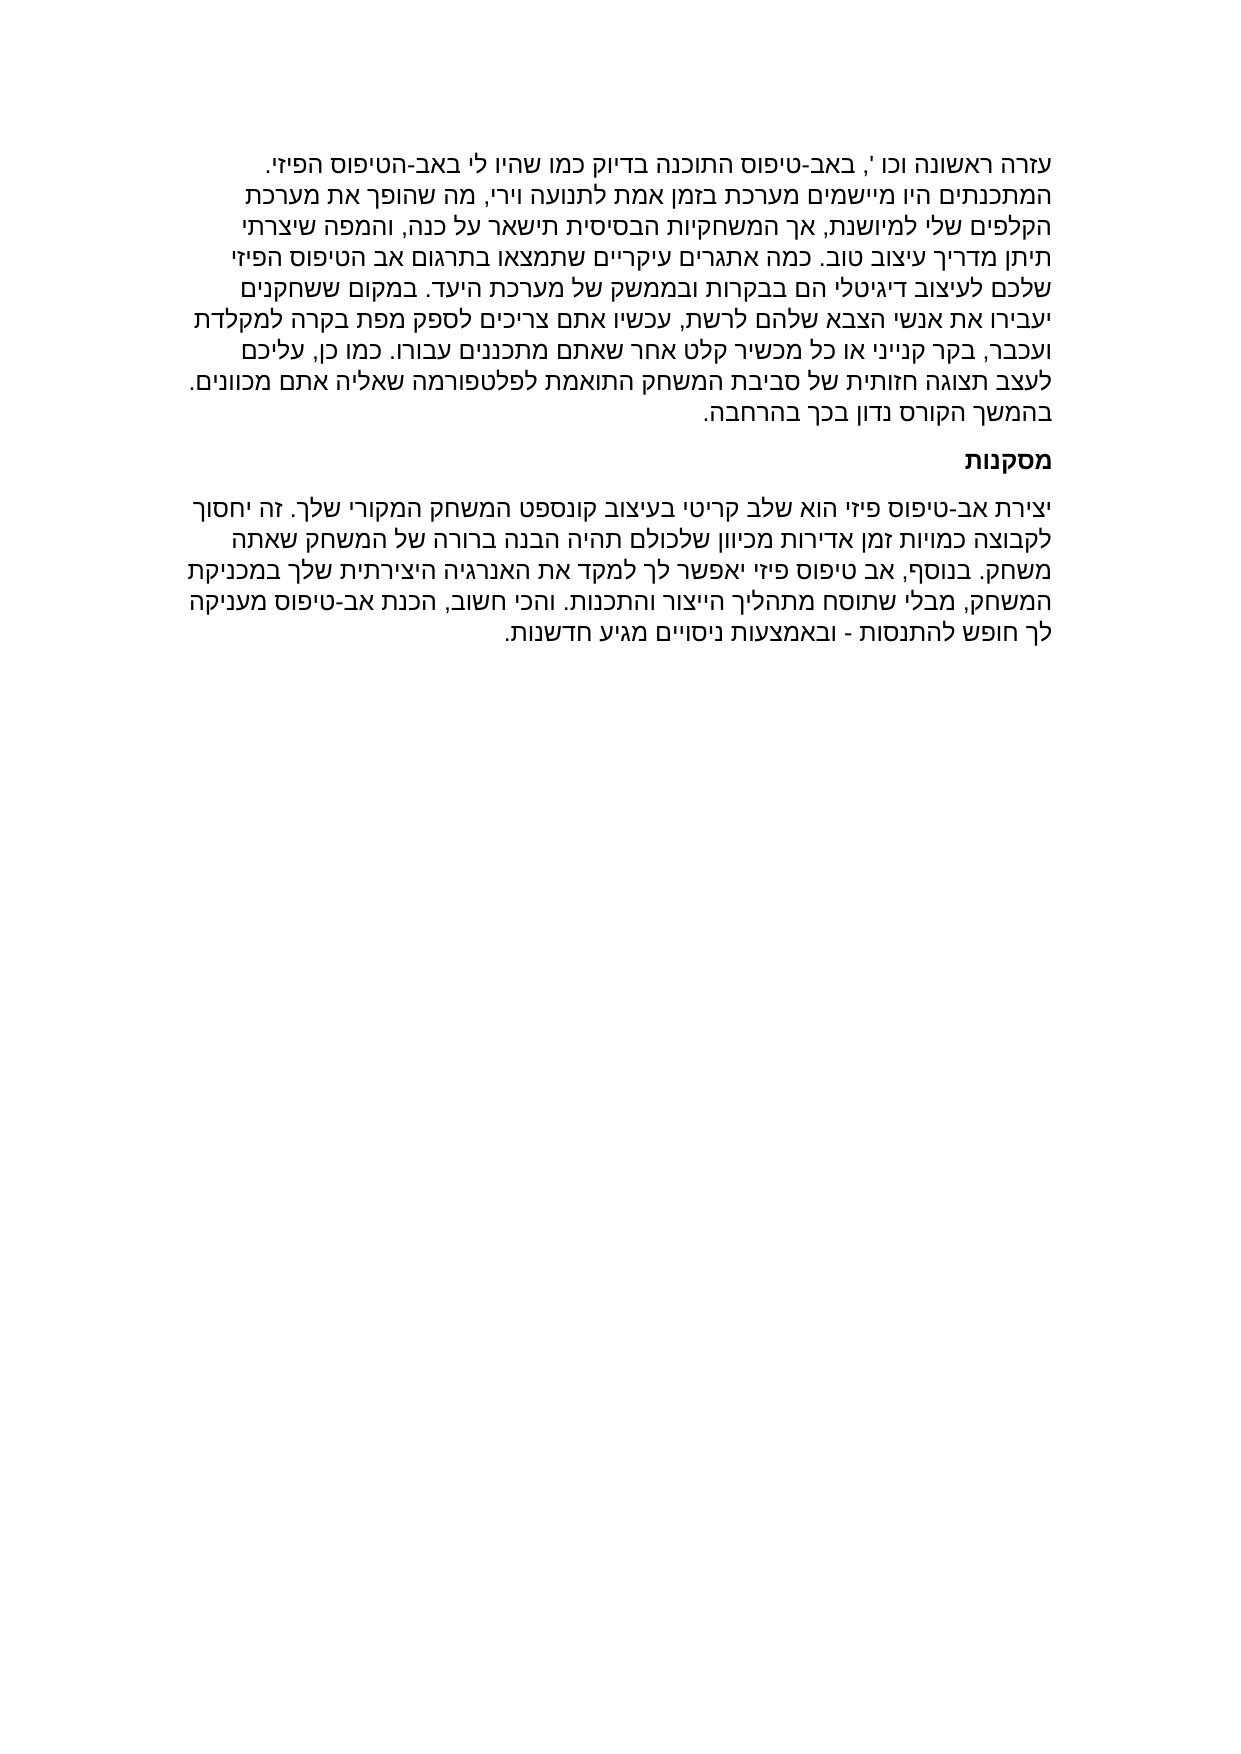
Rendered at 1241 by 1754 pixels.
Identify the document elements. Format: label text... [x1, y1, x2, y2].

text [187, 150, 1053, 427]
text מסקנות [187, 446, 1053, 475]
text יצירת אב-טיפוס פיזי הוא שלב קריטי בעיצוב קונספט המשחק המקורי שלך. זה יחסוך לקבוצה כמויות זמן אדירות מכיוון שלכולם תהיה הבנה ברורה של המשחק שאתה משחק. בנוסף, אב טיפוס פיזי יאפשר לך למקד את האנרגיה היצירתית שלך במכניקת המשחק, מבלי שתוסח מתהליך הייצור והתכנות. והכי חשוב, הכנת אב-טיפוס מעניקה לך חופש להתנסות - ובאמצעות ניסויים מגיע חדשנות. [187, 494, 1053, 647]
